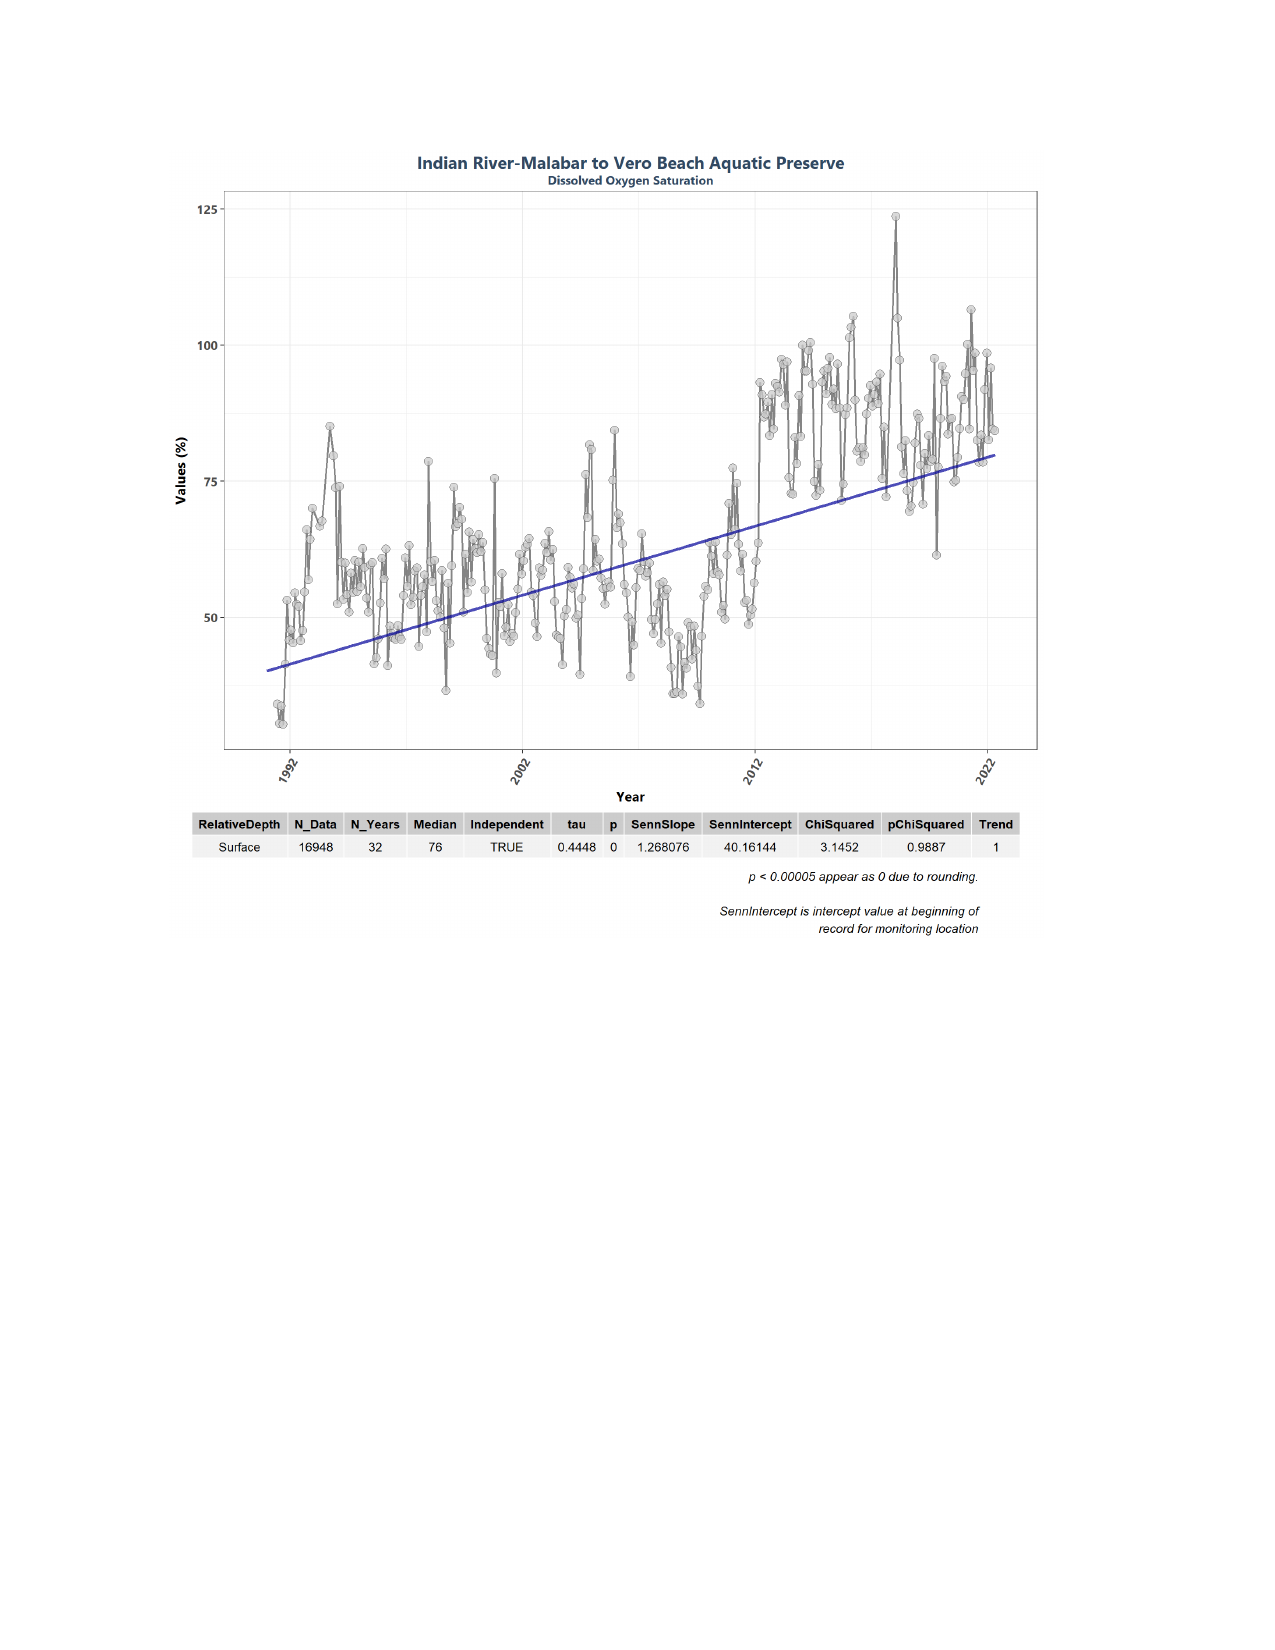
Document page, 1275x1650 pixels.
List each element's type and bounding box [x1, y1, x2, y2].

picture [168, 150, 1044, 938]
